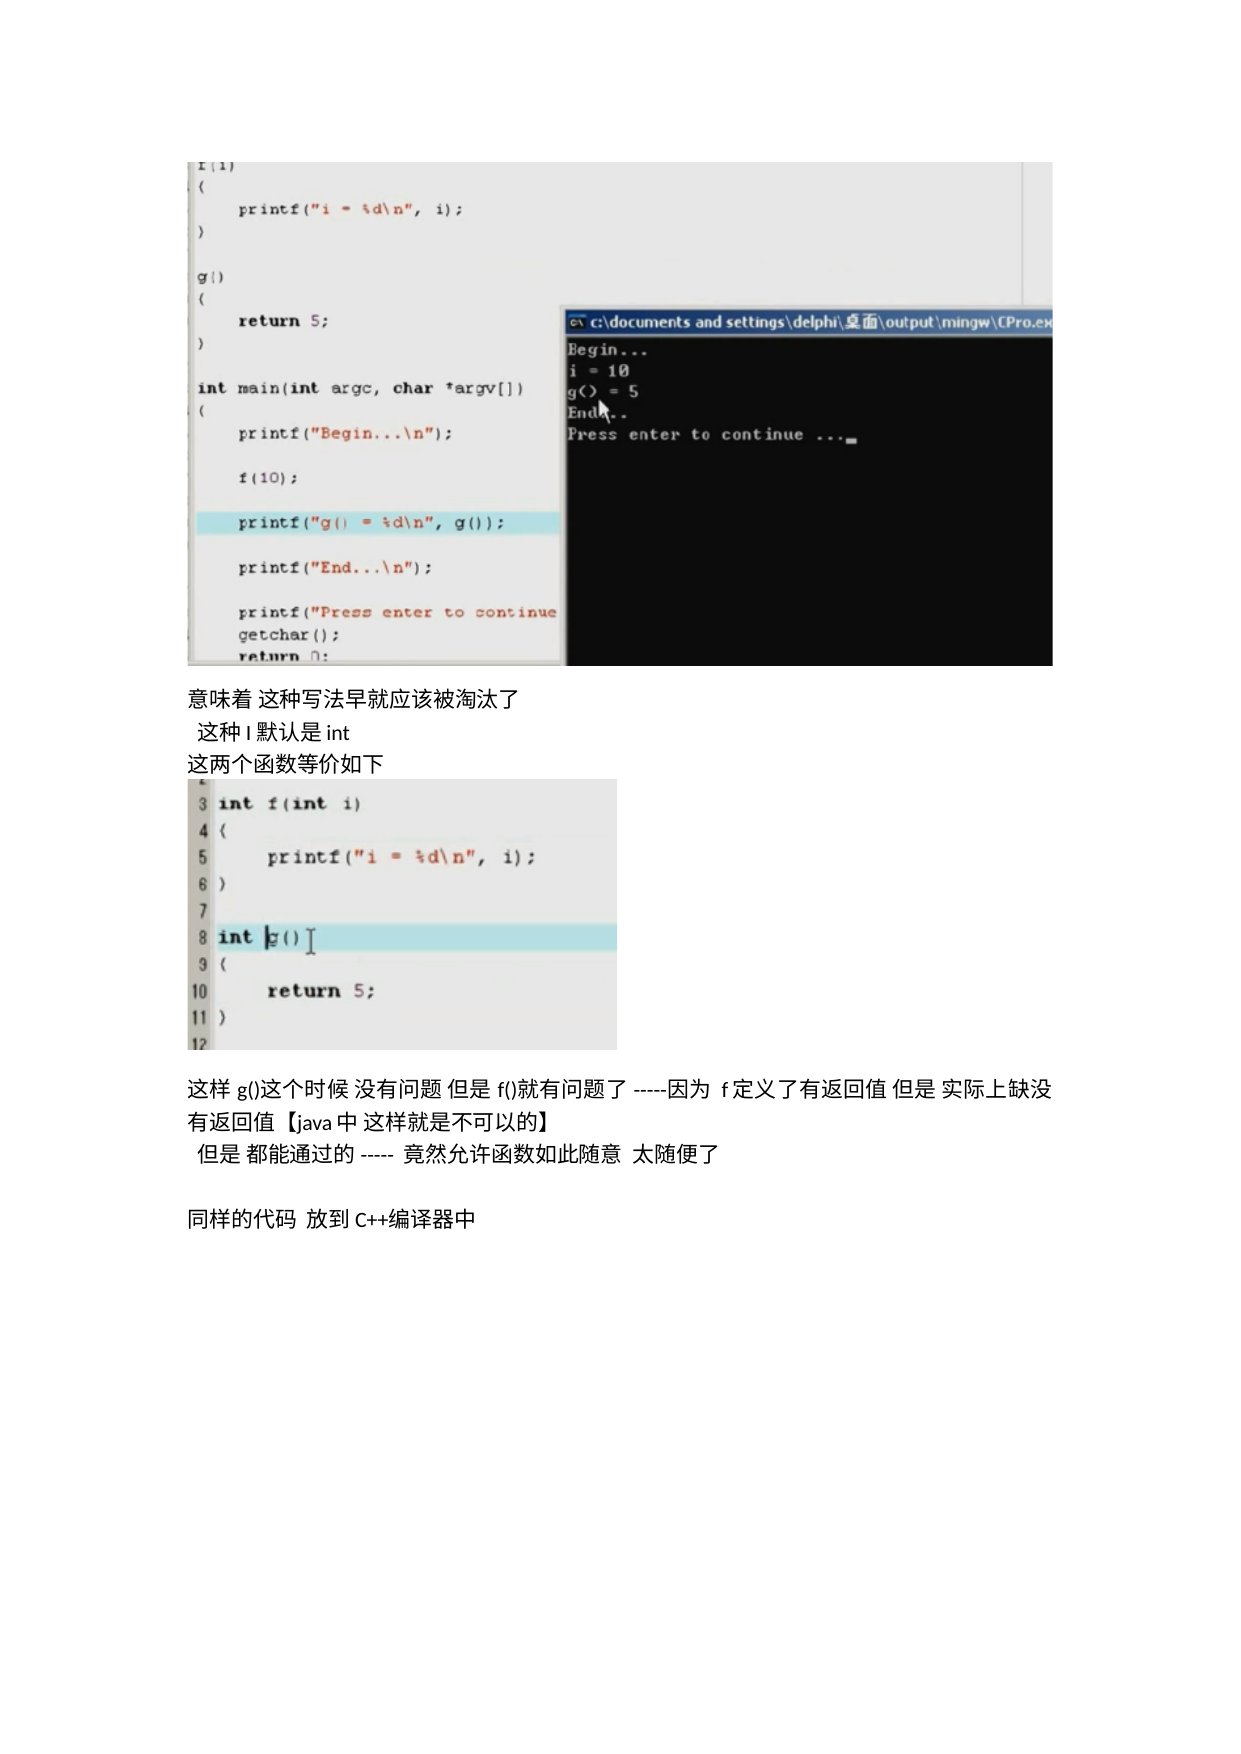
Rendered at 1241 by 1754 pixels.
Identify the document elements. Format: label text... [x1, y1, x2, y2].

text 同样的代码 放到C++编译器中 [187, 1202, 1053, 1234]
text 这种I 默认是int [187, 714, 1053, 747]
picture [187, 162, 1053, 666]
text 这样 g()这个时候 没有问题 但是 f()就有问题了 -----因为 f定义了有返回值 但是 实际上缺没有返回值【java中 这样就是不可以的】 [187, 1072, 1053, 1137]
text 这两个函数等价如下 [187, 747, 1053, 779]
text 但是 都能通过的 ----- 竟然允许函数如此随意 太随便了 [187, 1137, 1053, 1169]
text 意味着 这种写法早就应该被淘汰了 [187, 682, 1053, 714]
picture [187, 779, 618, 1050]
